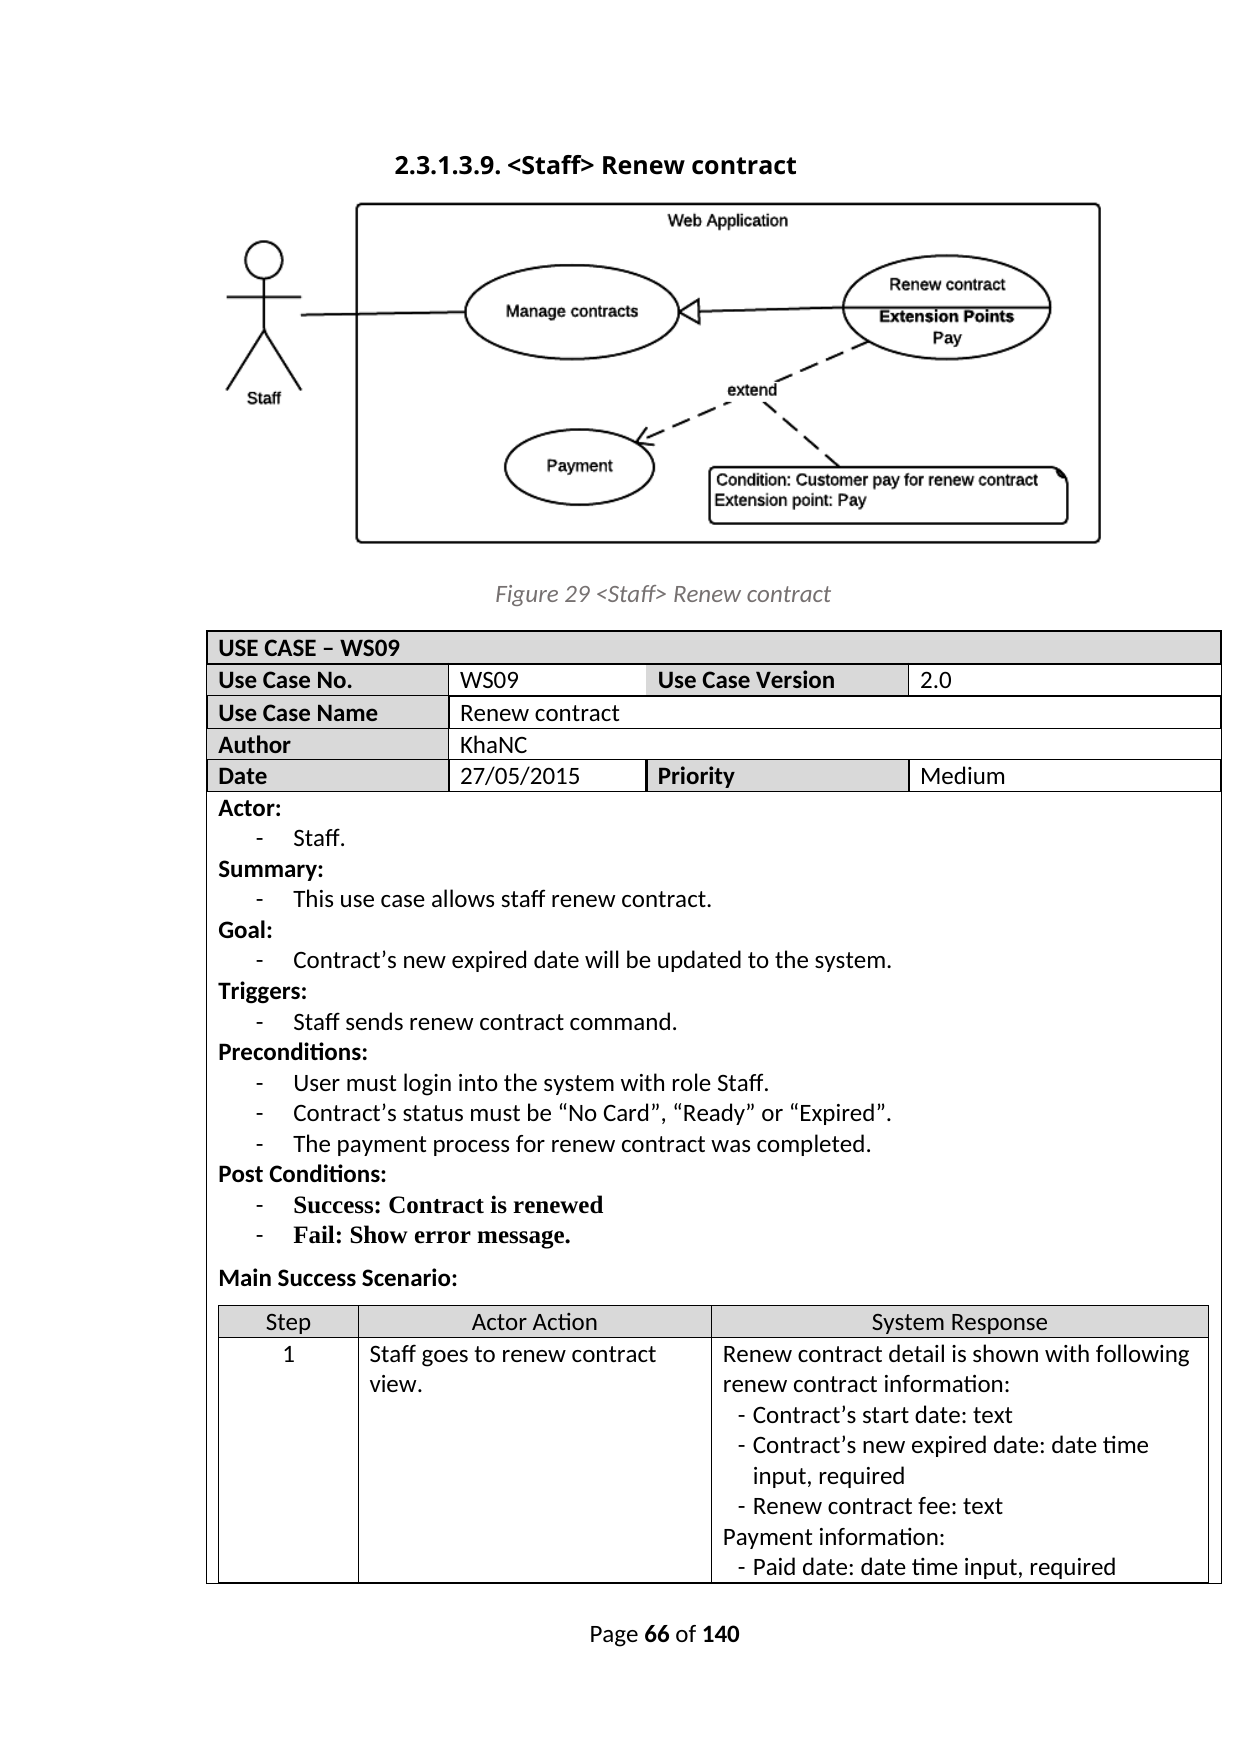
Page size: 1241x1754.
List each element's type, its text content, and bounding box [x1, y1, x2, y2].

picture [207, 184, 1122, 560]
subtitle <Staff> Renew contract [394, 148, 1122, 182]
table_cell Use Case Name [208, 696, 448, 728]
table_header USE CASE – WS09 [208, 632, 1220, 663]
table_cell Use Case No. [207, 665, 448, 695]
table_cell Use Case Version [646, 665, 908, 695]
table_cell WS09 [449, 665, 646, 695]
table_cell Priority [648, 760, 908, 791]
table_cell Author [207, 729, 448, 759]
text Figure 29 <Staff> Renew contract [207, 579, 1122, 609]
table_cell 2.0 [909, 665, 1221, 695]
table_cell Renew contract [450, 697, 1220, 728]
table_cell Date [208, 760, 448, 791]
table_cell 27/05/2015 [450, 760, 645, 791]
table_cell Medium [910, 760, 1220, 791]
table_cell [207, 792, 1221, 1583]
table_cell KhaNC [449, 729, 1221, 759]
